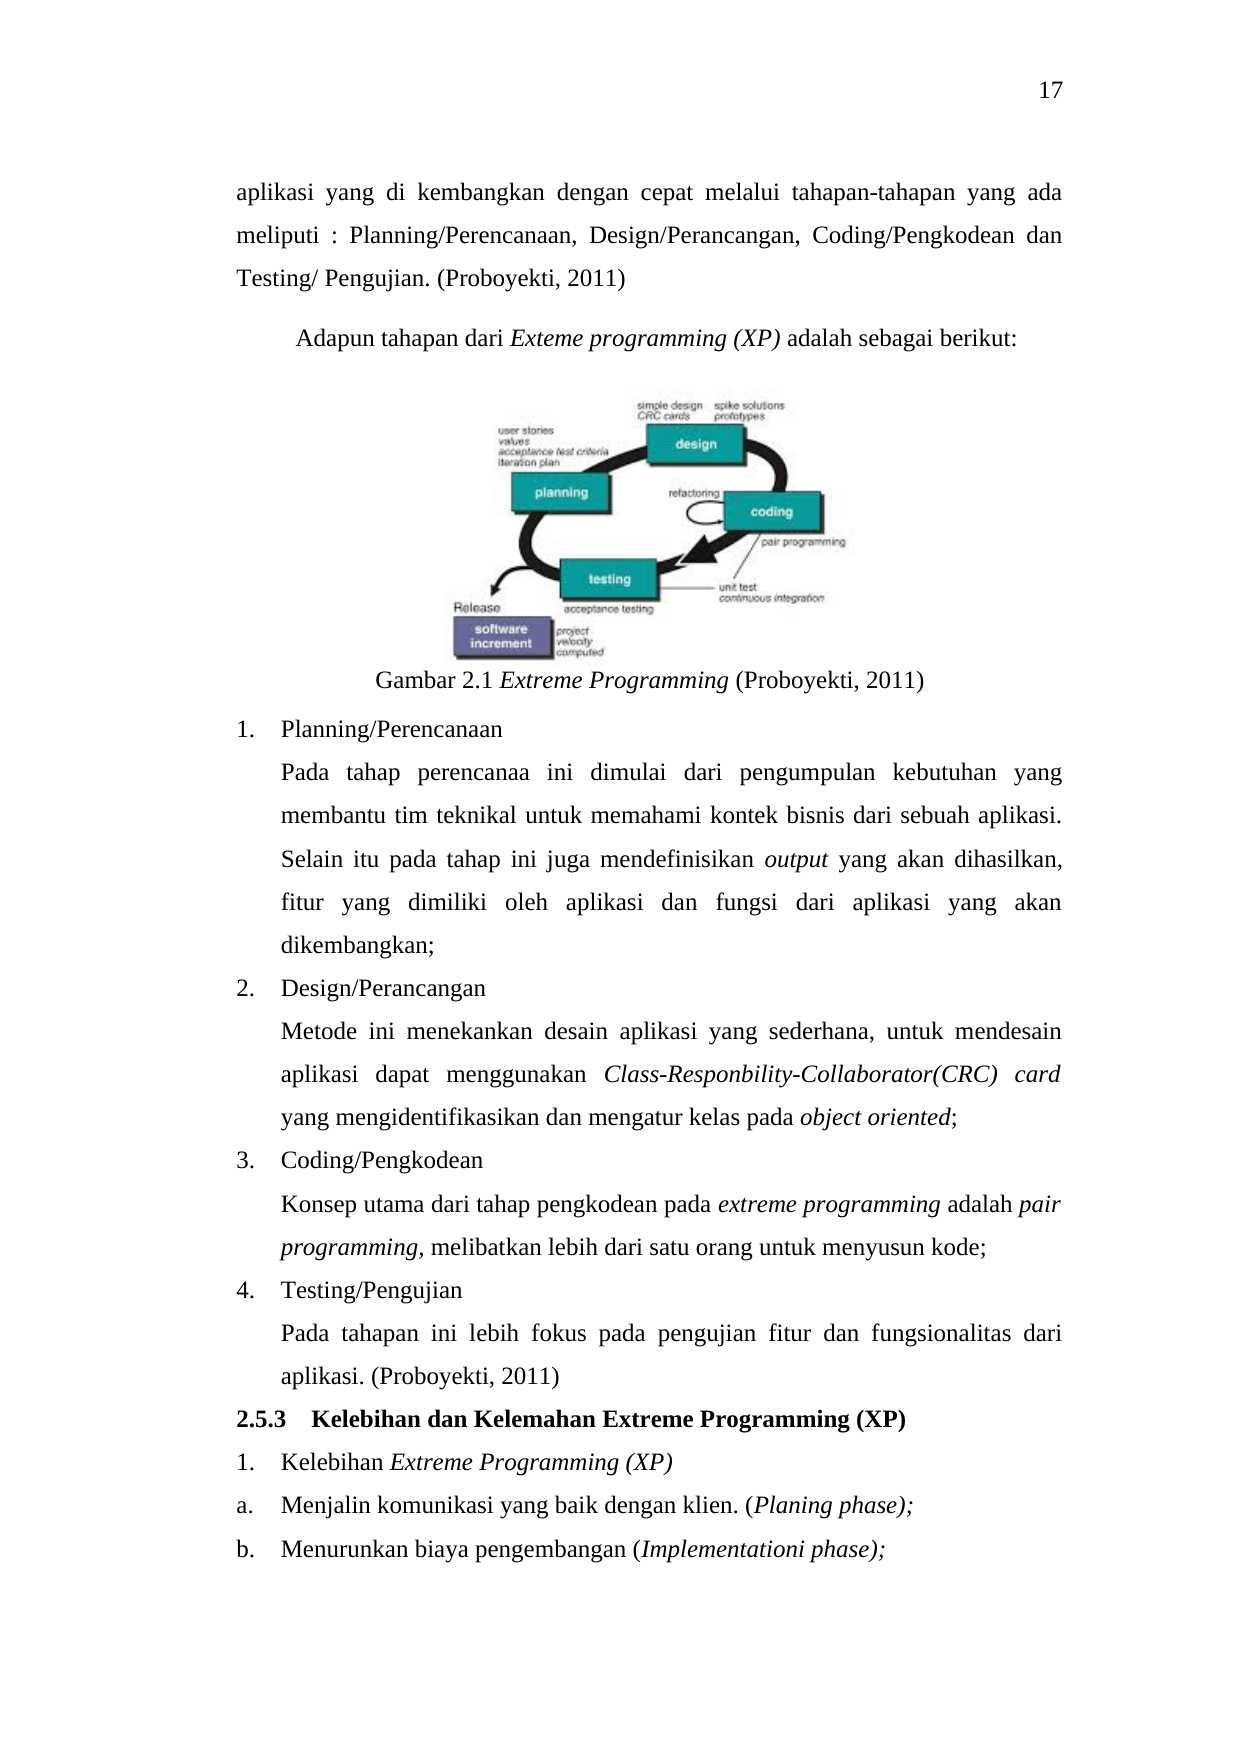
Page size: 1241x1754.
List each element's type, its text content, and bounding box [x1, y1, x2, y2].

list Metode ini menekankan desain aplikasi yang sederhana, untuk mendesain aplikasi dapat menggunakan Class-Responbility-Collaborator(CRC) card yang mengidentifikasikan dan mengatur kelas pada object oriented; [281, 1016, 1063, 1131]
text Gambar 2.1 Extreme Programming [236, 665, 1063, 693]
picture [444, 366, 855, 665]
list Konsep utama dari tahap pengkodean pada extreme programming adalah pair programming, melibatkan lebih dari satu orang untuk menyusun kode; [281, 1189, 1063, 1261]
list Planning/Perencanaan [236, 714, 1063, 743]
list Menurunkan biaya pengembangan (Implementationi phase); [236, 1534, 1063, 1562]
list Pada tahap perencanaa ini dimulai dari pengumpulan kebutuhan yang membantu tim teknikal untuk memahami kontek bisnis dari sebuah aplikasi. Selain itu pada tahap ini juga mendefinisikan output yang akan dihasilkan, fitur yang dimiliki oleh aplikasi dan fungsi dari aplikasi yang akan dikembangkan; [281, 757, 1063, 959]
list Coding/Pengkodean [236, 1146, 1063, 1174]
list Kelebihan Extreme Programming (XP) [236, 1447, 1063, 1476]
subtitle Kelebihan dan Kelemahan Extreme Programming (XP) [236, 1404, 1063, 1433]
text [236, 177, 1063, 292]
list Pada tahapan ini lebih fokus pada pengujian fitur dan fungsionalitas dari aplikasi. [281, 1318, 1063, 1390]
list Menjalin komunikasi yang baik dengan klien. (Planing phase); [236, 1491, 1063, 1519]
list Design/Perancangan [236, 973, 1063, 1002]
list Adapun tahapan dari Exteme programming (XP) adalah sebagai berikut: [236, 323, 1063, 352]
list Testing/Pengujian [236, 1275, 1063, 1304]
